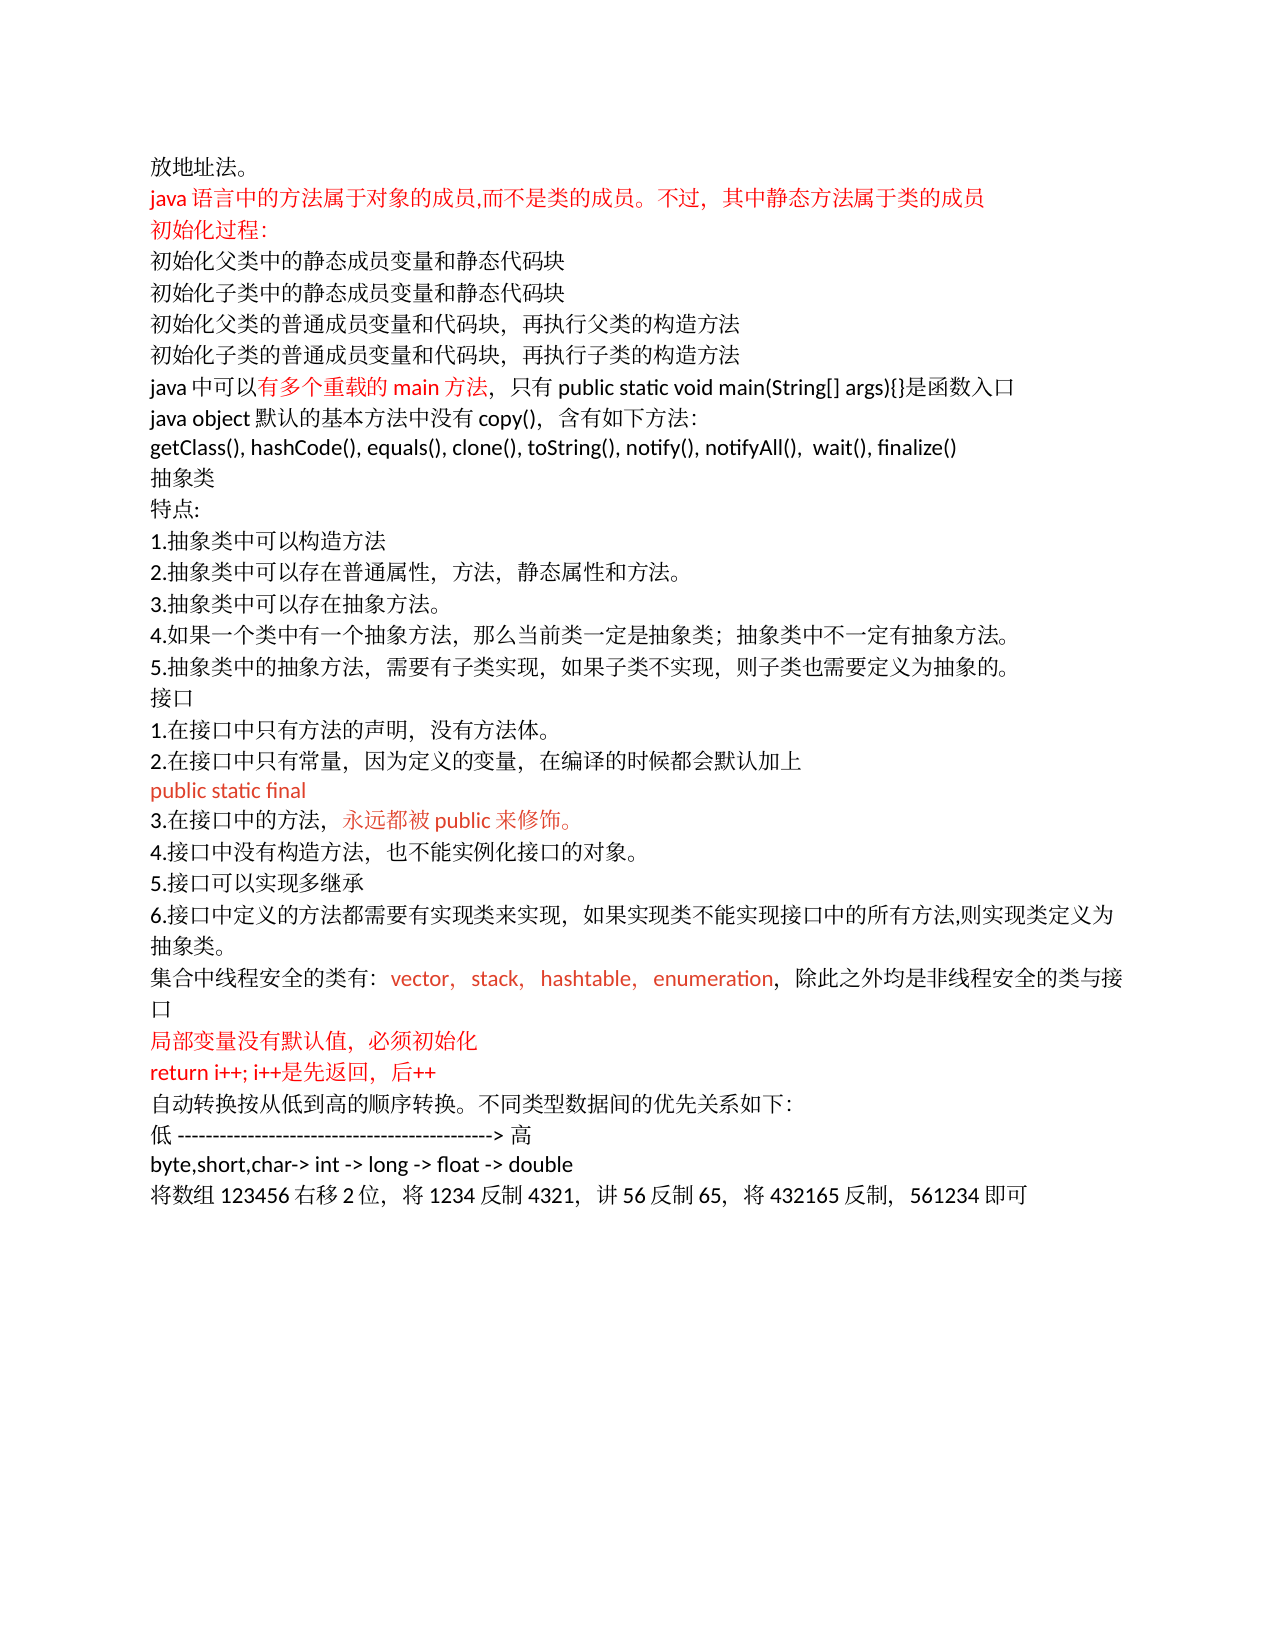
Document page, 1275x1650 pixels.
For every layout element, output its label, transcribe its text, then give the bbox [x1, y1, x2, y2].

text 局部变量没有默认值，必须初始化 [150, 1024, 1125, 1055]
text 抽象类 [150, 461, 1125, 493]
text 低 ---------------------------------------------> 高 [150, 1118, 1125, 1150]
text 2.抽象类中可以存在普通属性，方法，静态属性和方法。 [150, 556, 1125, 587]
text 初始化子类的普通成员变量和代码块，再执行子类的构造方法 [150, 339, 1125, 370]
text return i++; i++是先返回，后++ [150, 1055, 1125, 1087]
text 初始化过程： [150, 213, 1125, 244]
text 5.抽象类中的抽象方法，需要有子类实现，如果子类不实现，则子类也需要定义为抽象的。 [150, 650, 1125, 681]
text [150, 150, 1125, 181]
text 接口 [150, 681, 1125, 713]
text java语言中的方法属于对象的成员,而不是类的成员。不过，其中静态方法属于类的成员 [150, 181, 1125, 213]
text public static final [150, 776, 1125, 804]
text 2.在接口中只有常量，因为定义的变量，在编译的时候都会默认加上 [150, 744, 1125, 776]
text 初始化父类中的静态成员变量和静态代码块 [150, 244, 1125, 276]
text 特点: [150, 493, 1125, 524]
text 1.在接口中只有方法的声明，没有方法体。 [150, 713, 1125, 744]
text 5.接口可以实现多继承 [150, 867, 1125, 898]
text java object默认的基本方法中没有copy()，含有如下方法： [150, 402, 1125, 433]
text 6.接口中定义的方法都需要有实现类来实现，如果实现类不能实现接口中的所有方法,则实现类定义为抽象类。 [150, 898, 1125, 961]
text java中可以有多个重载的main方法，只有public static void main(String[] args){}是函数入口 [150, 370, 1125, 402]
text getClass(), hashCode(), equals(), clone(), toString(), notify(), notifyAll(), wait(), finalize() [150, 433, 1125, 461]
text 1.抽象类中可以构造方法 [150, 524, 1125, 556]
text 将数组123456右移2位，将1234反制4321，讲56反制65，将432165反制，561234即可 [150, 1178, 1125, 1209]
text 3.在接口中的方法，永远都被public来修饰。 [150, 804, 1125, 835]
text byte,short,char-> int -> long -> float -> double [150, 1150, 1125, 1178]
text 集合中线程安全的类有：vector，stack，hashtable，enumeration，除此之外均是非线程安全的类与接口 [150, 961, 1125, 1024]
text 初始化子类中的静态成员变量和静态代码块 [150, 276, 1125, 307]
text 4.接口中没有构造方法，也不能实例化接口的对象。 [150, 835, 1125, 867]
text 4.如果一个类中有一个抽象方法，那么当前类一定是抽象类；抽象类中不一定有抽象方法。 [150, 618, 1125, 650]
text 3.抽象类中可以存在抽象方法。 [150, 587, 1125, 618]
text 初始化父类的普通成员变量和代码块，再执行父类的构造方法 [150, 307, 1125, 339]
text 自动转换按从低到高的顺序转换。不同类型数据间的优先关系如下： [150, 1087, 1125, 1118]
